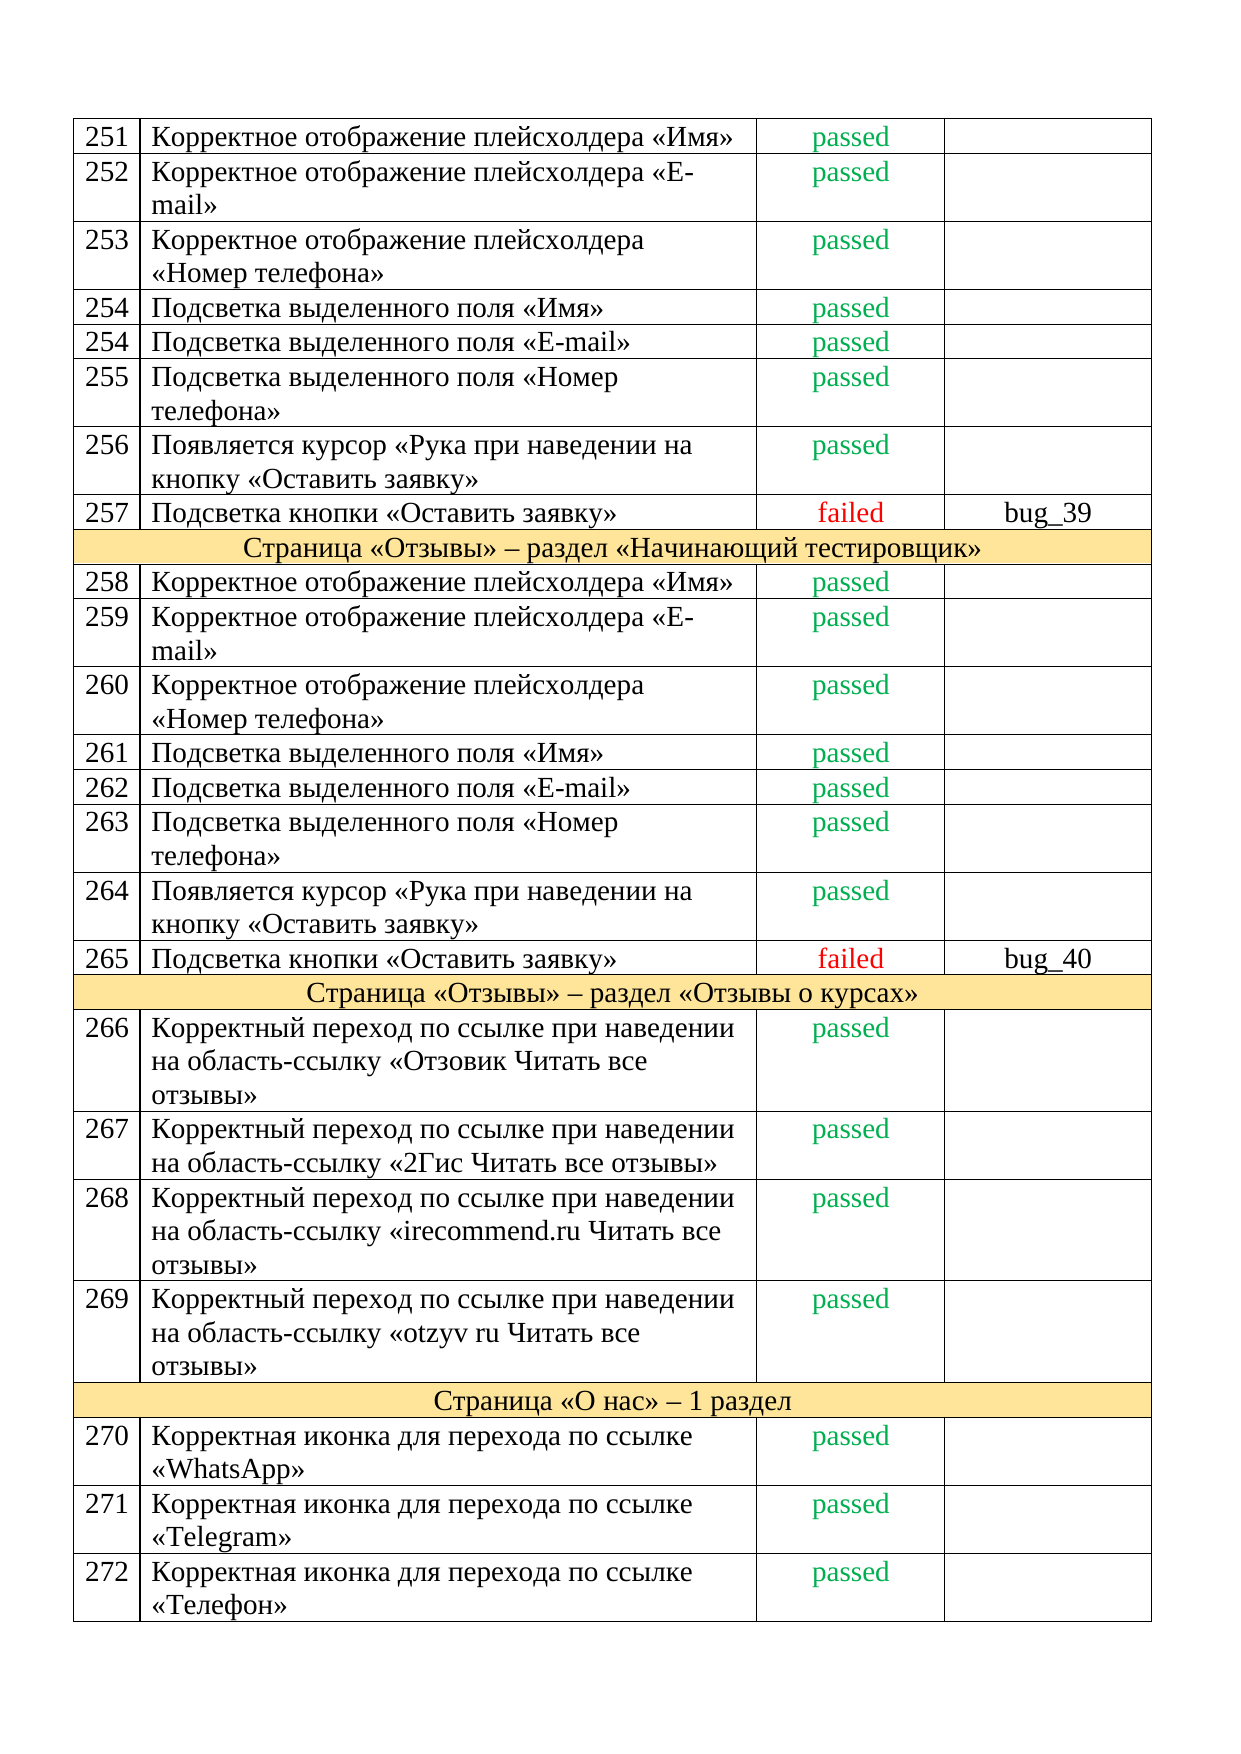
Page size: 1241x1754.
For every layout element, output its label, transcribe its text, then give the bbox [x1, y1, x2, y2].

table_cell [945, 873, 1151, 940]
table_cell passed [757, 1281, 944, 1382]
table_cell passed [757, 770, 944, 803]
table_cell [945, 427, 1151, 494]
table_cell [945, 1180, 1151, 1280]
table_cell Страница «Отзывы» – раздел «Отзывы о курсах» [74, 975, 1151, 1009]
table_cell passed [757, 735, 944, 769]
table_cell [945, 154, 1151, 221]
table_cell passed [757, 290, 944, 323]
table_cell Подсветка выделенного поля «Номер телефона» [141, 359, 756, 426]
table_cell 266 [74, 1010, 139, 1111]
table_cell 261 [74, 735, 139, 769]
table_cell [945, 119, 1151, 153]
table_cell 262 [74, 770, 139, 803]
table_cell 260 [74, 667, 139, 734]
table_cell [945, 1486, 1151, 1553]
table_cell 263 [74, 805, 139, 872]
table_cell 253 [74, 222, 139, 289]
table_cell failed [757, 941, 944, 974]
table_cell 252 [74, 154, 139, 221]
table_cell Подсветка кнопки «Оставить заявку» [141, 941, 756, 974]
table_cell 271 [74, 1486, 139, 1553]
table_cell 255 [74, 359, 139, 426]
table_cell Страница «Отзывы» – раздел «Начинающий тестировщик» [74, 530, 1151, 563]
table_cell Корректное отображение плейсхолдера «E-mail» [141, 154, 756, 221]
table_cell Корректное отображение плейсхолдера «Имя» [141, 119, 756, 153]
table_cell passed [757, 1418, 944, 1485]
table_cell Корректный переход по ссылке при наведении на область-ссылку «Отзовик Читать все отзывы» [141, 1010, 756, 1111]
table_cell Страница «О нас» – 1 раздел [74, 1383, 1151, 1417]
table_cell Корректное отображение плейсхолдера «Номер телефона» [141, 667, 756, 734]
table_cell Корректное отображение плейсхолдера «E-mail» [141, 599, 756, 666]
table_cell passed [757, 325, 944, 358]
table_cell 267 [74, 1112, 139, 1179]
table_cell Появляется курсор «Рука при наведении на кнопку «Оставить заявку» [141, 873, 756, 940]
table_cell 258 [74, 565, 139, 598]
table_cell passed [757, 1486, 944, 1553]
table_cell [945, 222, 1151, 289]
table_cell [945, 1281, 1151, 1382]
table_cell [945, 1554, 1151, 1621]
table_cell 251 [74, 119, 139, 153]
table_cell 264 [74, 873, 139, 940]
table_cell passed [757, 667, 944, 734]
table_cell Корректный переход по ссылке при наведении на область-ссылку «otzyv ru Читать все отзывы» [141, 1281, 756, 1382]
table_cell 256 [74, 427, 139, 494]
table_cell passed [757, 873, 944, 940]
table_cell 254 [74, 290, 139, 323]
table_cell 269 [74, 1281, 139, 1382]
table_cell 268 [74, 1180, 139, 1280]
table_cell 270 [74, 1418, 139, 1485]
table_cell passed [757, 154, 944, 221]
table_cell passed [757, 222, 944, 289]
table_cell [945, 735, 1151, 769]
table_cell [945, 599, 1151, 666]
table_cell 257 [74, 495, 139, 529]
table_cell [945, 325, 1151, 358]
table_cell Подсветка выделенного поля «Имя» [141, 735, 756, 769]
table_cell [945, 1418, 1151, 1485]
table_cell Подсветка выделенного поля «Номер телефона» [141, 805, 756, 872]
table_cell Подсветка выделенного поля «E-mail» [141, 770, 756, 803]
table_cell [945, 1112, 1151, 1179]
table_cell passed [757, 427, 944, 494]
table_cell [945, 805, 1151, 872]
table_cell passed [757, 1010, 944, 1111]
table_cell Появляется курсор «Рука при наведении на кнопку «Оставить заявку» [141, 427, 756, 494]
table_cell Корректный переход по ссылке при наведении на область-ссылку «irecommend.ru Читать все отзывы» [141, 1180, 756, 1280]
table_cell passed [757, 359, 944, 426]
table_cell Корректная иконка для перехода по ссылке «Телефон» [141, 1554, 756, 1621]
table_cell Корректная иконка для перехода по ссылке «WhatsApp» [141, 1418, 756, 1485]
table_cell passed [757, 1554, 944, 1621]
table_cell Корректное отображение плейсхолдера «Имя» [141, 565, 756, 598]
table_cell passed [757, 599, 944, 666]
table_cell passed [757, 1180, 944, 1280]
table_cell 254 [74, 325, 139, 358]
table_cell 259 [74, 599, 139, 666]
table_cell passed [757, 565, 944, 598]
table_cell Подсветка кнопки «Оставить заявку» [141, 495, 756, 529]
table_cell Корректный переход по ссылке при наведении на область-ссылку «2Гис Читать все отзывы» [141, 1112, 756, 1179]
table_cell passed [757, 119, 944, 153]
table_cell [945, 1010, 1151, 1111]
table_cell Подсветка выделенного поля «Имя» [141, 290, 756, 323]
table_cell bug_39 [945, 495, 1151, 529]
table_cell 265 [74, 941, 139, 974]
table_cell [945, 565, 1151, 598]
table_cell Подсветка выделенного поля «E-mail» [141, 325, 756, 358]
table_cell Корректное отображение плейсхолдера «Номер телефона» [141, 222, 756, 289]
table_cell [945, 770, 1151, 803]
table_cell [945, 667, 1151, 734]
table_cell bug_40 [945, 941, 1151, 974]
table_cell Корректная иконка для перехода по ссылке «Telegram» [141, 1486, 756, 1553]
table_cell [945, 290, 1151, 323]
table_cell [945, 359, 1151, 426]
table_cell passed [757, 805, 944, 872]
table_cell failed [757, 495, 944, 529]
table_cell passed [757, 1112, 944, 1179]
table_cell 272 [74, 1554, 139, 1621]
